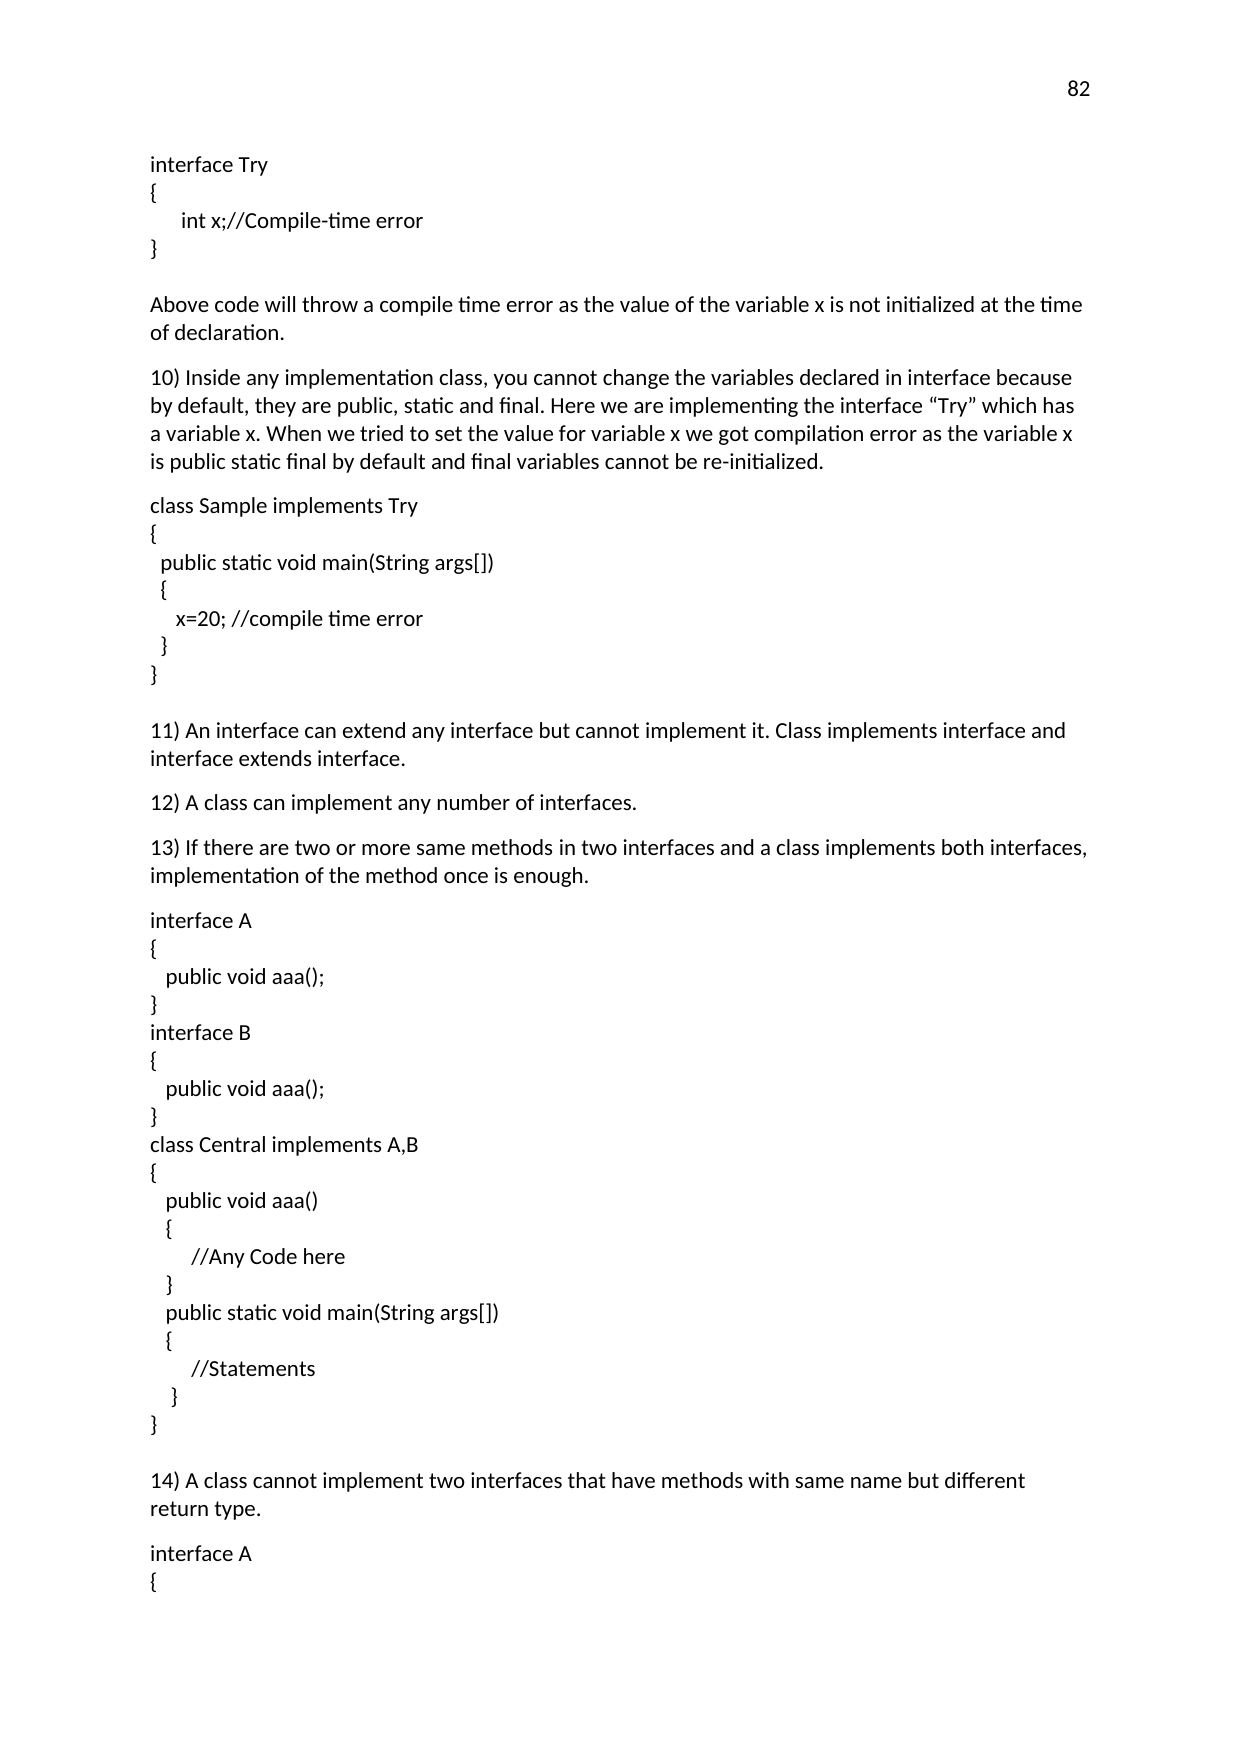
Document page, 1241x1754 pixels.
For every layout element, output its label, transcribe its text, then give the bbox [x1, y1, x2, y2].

text } [150, 1382, 1090, 1410]
text int x;//Compile-time error [150, 206, 1090, 234]
text } [150, 632, 1090, 660]
text //Statements [150, 1354, 1090, 1382]
text public void aaa(); [150, 962, 1090, 990]
text interface B [150, 1018, 1090, 1046]
text class Central implements A,B [150, 1130, 1090, 1158]
text public static void main(String args[]) [150, 548, 1090, 576]
text 13) If there are two or more same methods in two interfaces and a class implements both interfaces, implementation of the method once is enough. [150, 833, 1090, 889]
text } [150, 234, 1090, 262]
text } [150, 660, 1090, 688]
text { [150, 1158, 1090, 1186]
text 10) Inside any implementation class, you cannot change the variables declared in interface because by default, they are public, static and final. Here we are implementing the interface “Try” which has a variable x. When we tried to set the value for variable x we got compilation error as the variable x is public static final by default and final variables cannot be re-initialized. [150, 363, 1090, 475]
text } [150, 1270, 1090, 1298]
text Above code will throw a compile time error as the value of the variable x is not initialized at the time of declaration. [150, 290, 1090, 346]
text interface A [150, 906, 1090, 934]
text public static void main(String args[]) [150, 1298, 1090, 1326]
text { [150, 178, 1090, 206]
text { [150, 576, 1090, 604]
text x=20; //compile time error [150, 604, 1090, 632]
text { [150, 1567, 1090, 1595]
text 14) A class cannot implement two interfaces that have methods with same name but different return type. [150, 1466, 1090, 1522]
text class Sample implements Try [150, 492, 1090, 519]
text } [150, 1410, 1090, 1438]
text { [150, 1214, 1090, 1242]
text } [150, 990, 1090, 1018]
text public void aaa(); [150, 1074, 1090, 1102]
text { [150, 1326, 1090, 1354]
text 12) A class can implement any number of interfaces. [150, 788, 1090, 816]
text public void aaa() [150, 1186, 1090, 1214]
text { [150, 1046, 1090, 1074]
text //Any Code here [150, 1242, 1090, 1270]
text interface Try [150, 150, 1090, 178]
text { [150, 519, 1090, 548]
text { [150, 934, 1090, 962]
text } [150, 1102, 1090, 1130]
text 11) An interface can extend any interface but cannot implement it. Class implements interface and interface extends interface. [150, 716, 1090, 772]
text interface A [150, 1539, 1090, 1567]
